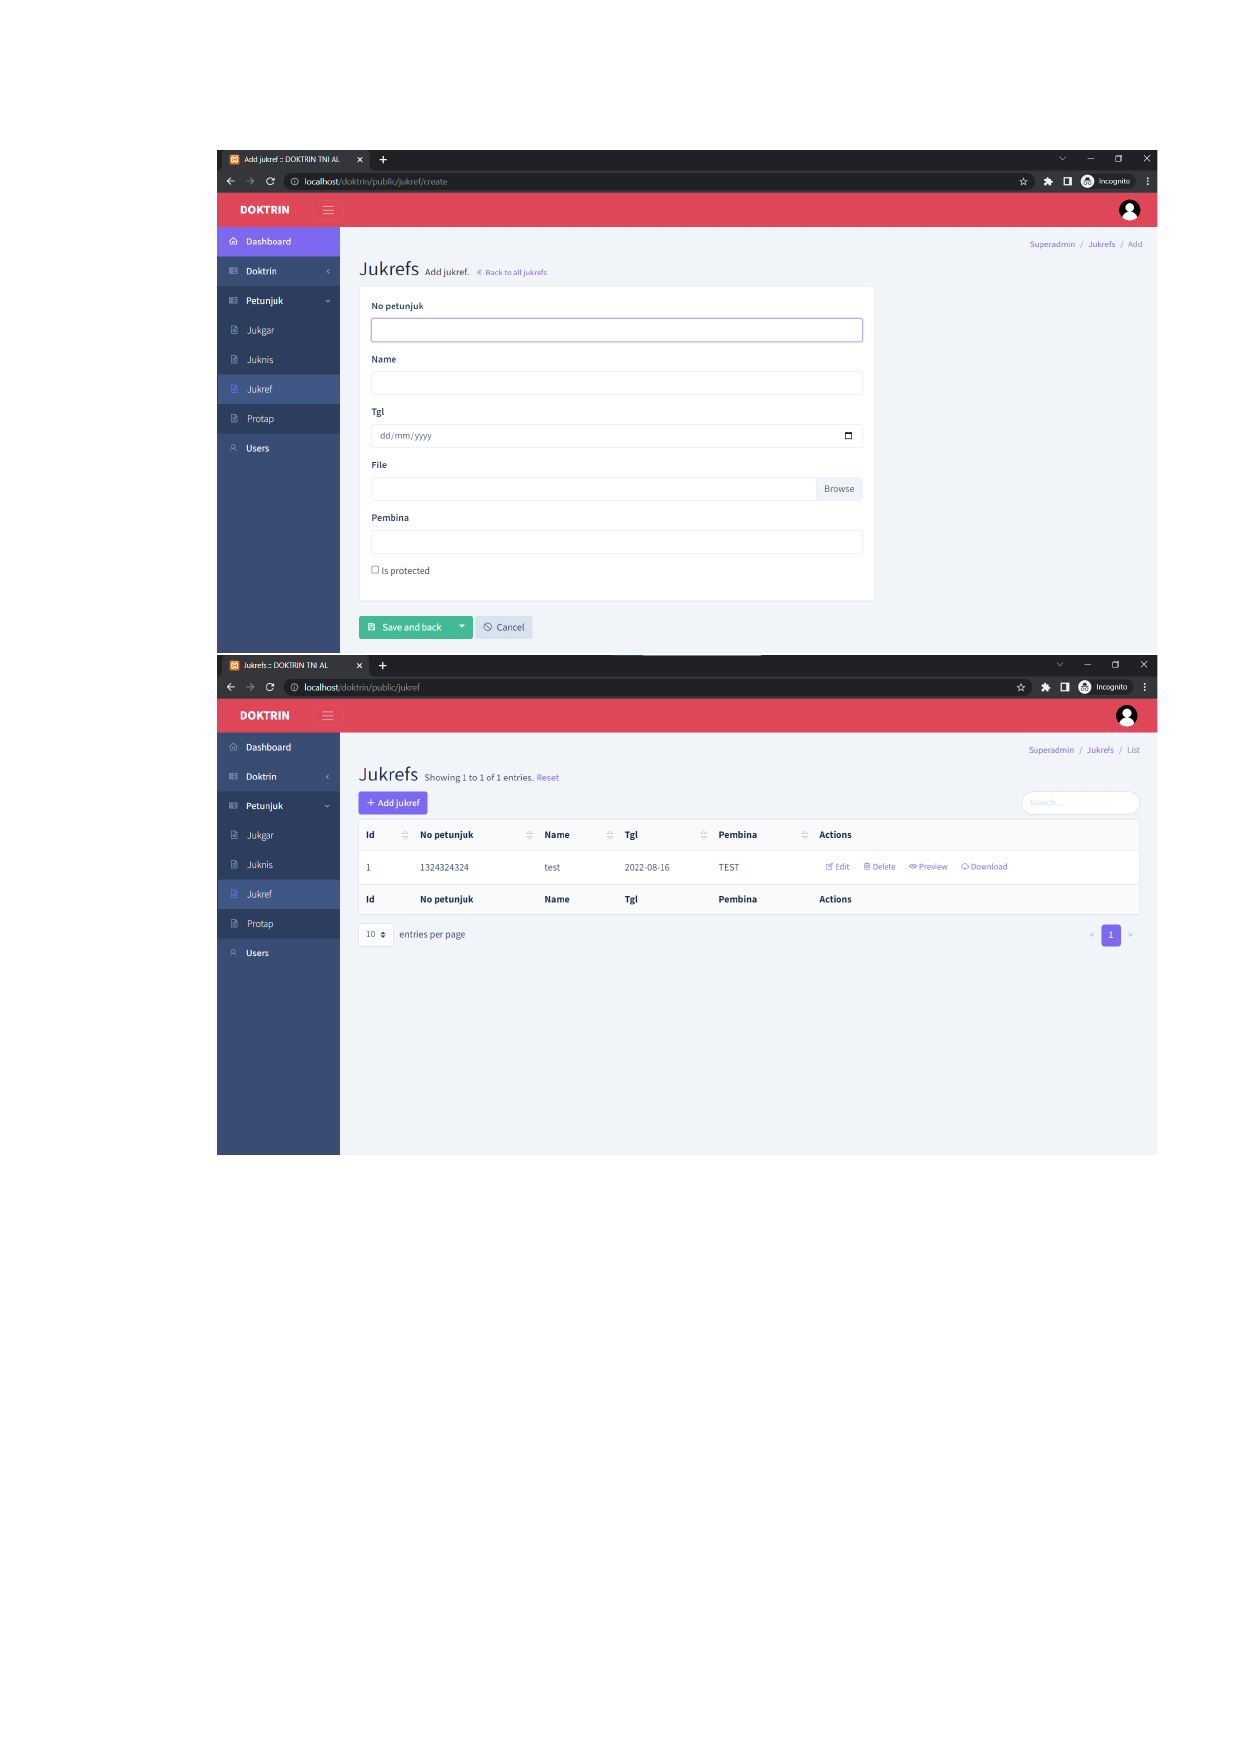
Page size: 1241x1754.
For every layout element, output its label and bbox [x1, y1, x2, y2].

picture [217, 150, 1158, 653]
picture [217, 655, 1158, 1155]
